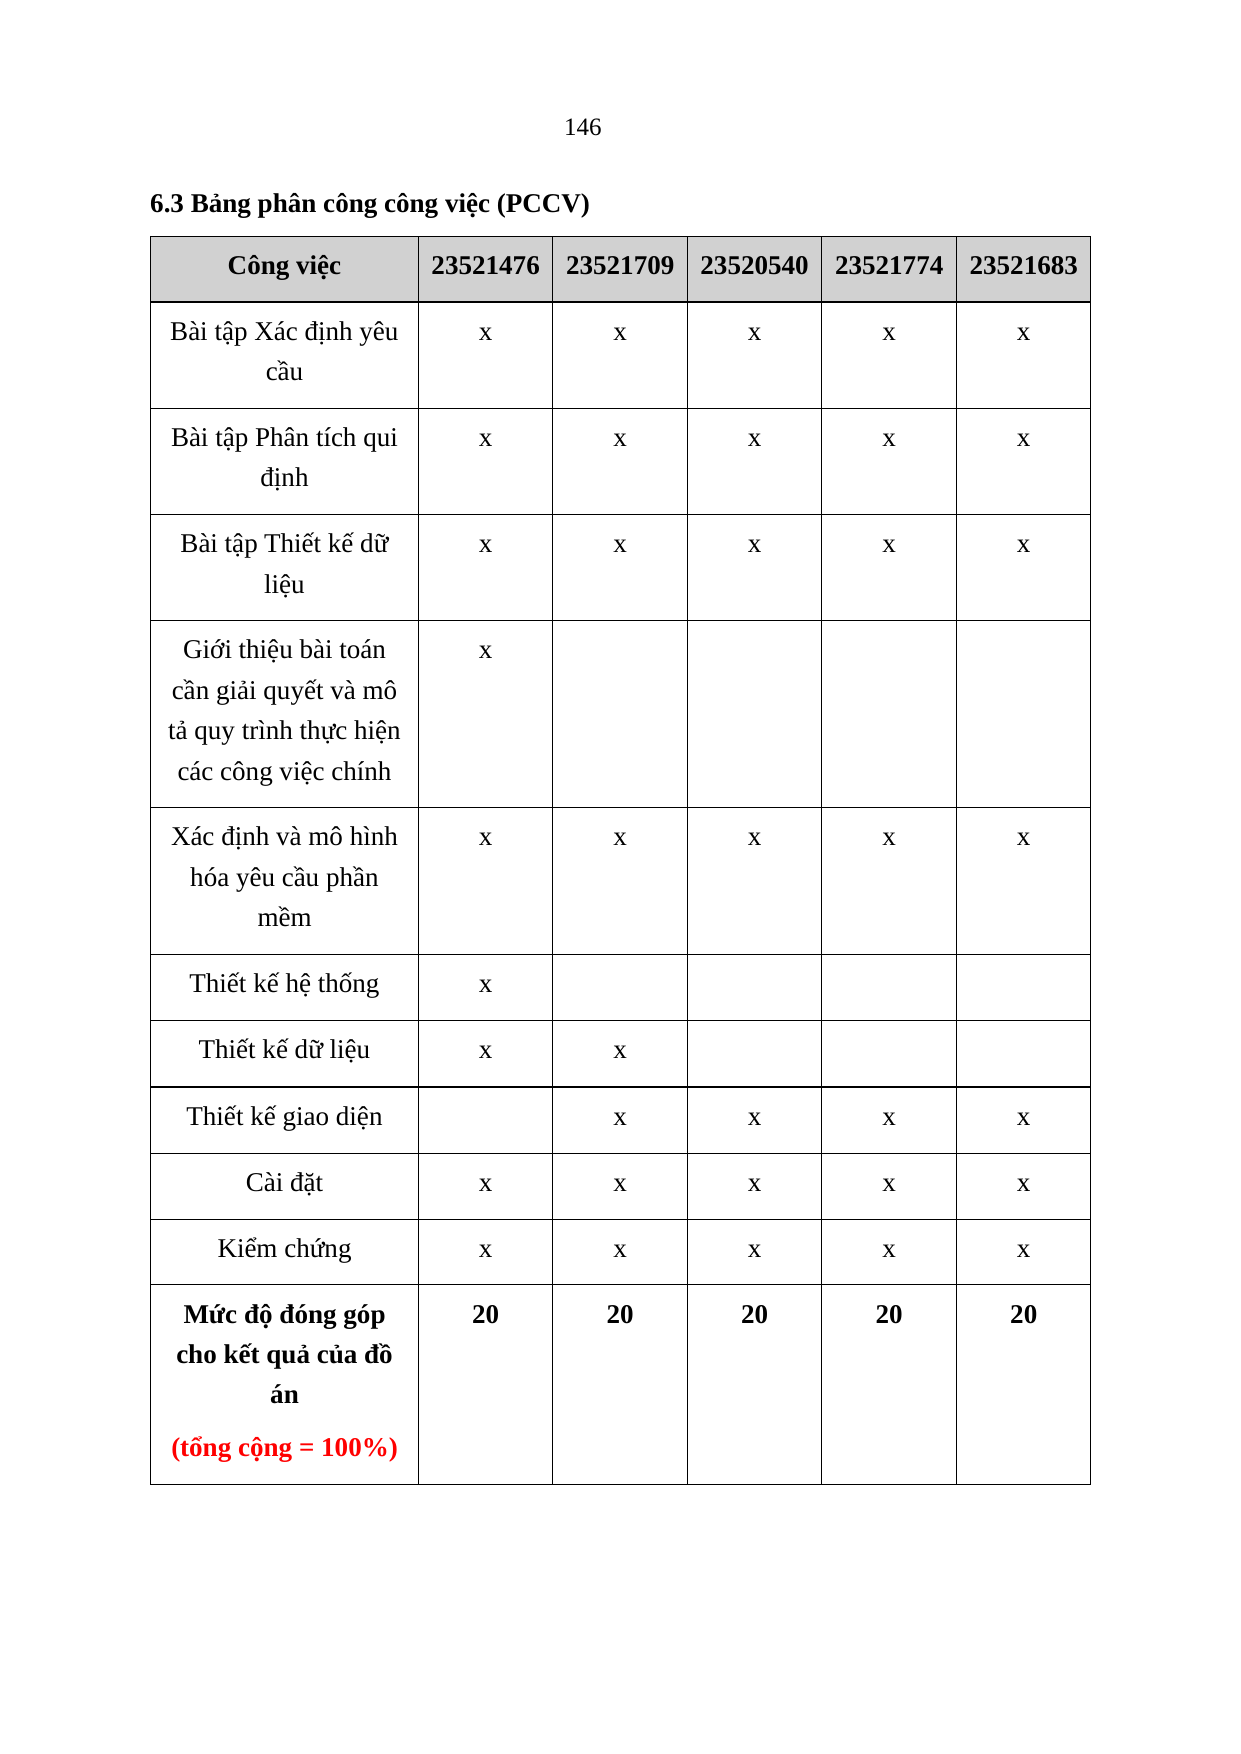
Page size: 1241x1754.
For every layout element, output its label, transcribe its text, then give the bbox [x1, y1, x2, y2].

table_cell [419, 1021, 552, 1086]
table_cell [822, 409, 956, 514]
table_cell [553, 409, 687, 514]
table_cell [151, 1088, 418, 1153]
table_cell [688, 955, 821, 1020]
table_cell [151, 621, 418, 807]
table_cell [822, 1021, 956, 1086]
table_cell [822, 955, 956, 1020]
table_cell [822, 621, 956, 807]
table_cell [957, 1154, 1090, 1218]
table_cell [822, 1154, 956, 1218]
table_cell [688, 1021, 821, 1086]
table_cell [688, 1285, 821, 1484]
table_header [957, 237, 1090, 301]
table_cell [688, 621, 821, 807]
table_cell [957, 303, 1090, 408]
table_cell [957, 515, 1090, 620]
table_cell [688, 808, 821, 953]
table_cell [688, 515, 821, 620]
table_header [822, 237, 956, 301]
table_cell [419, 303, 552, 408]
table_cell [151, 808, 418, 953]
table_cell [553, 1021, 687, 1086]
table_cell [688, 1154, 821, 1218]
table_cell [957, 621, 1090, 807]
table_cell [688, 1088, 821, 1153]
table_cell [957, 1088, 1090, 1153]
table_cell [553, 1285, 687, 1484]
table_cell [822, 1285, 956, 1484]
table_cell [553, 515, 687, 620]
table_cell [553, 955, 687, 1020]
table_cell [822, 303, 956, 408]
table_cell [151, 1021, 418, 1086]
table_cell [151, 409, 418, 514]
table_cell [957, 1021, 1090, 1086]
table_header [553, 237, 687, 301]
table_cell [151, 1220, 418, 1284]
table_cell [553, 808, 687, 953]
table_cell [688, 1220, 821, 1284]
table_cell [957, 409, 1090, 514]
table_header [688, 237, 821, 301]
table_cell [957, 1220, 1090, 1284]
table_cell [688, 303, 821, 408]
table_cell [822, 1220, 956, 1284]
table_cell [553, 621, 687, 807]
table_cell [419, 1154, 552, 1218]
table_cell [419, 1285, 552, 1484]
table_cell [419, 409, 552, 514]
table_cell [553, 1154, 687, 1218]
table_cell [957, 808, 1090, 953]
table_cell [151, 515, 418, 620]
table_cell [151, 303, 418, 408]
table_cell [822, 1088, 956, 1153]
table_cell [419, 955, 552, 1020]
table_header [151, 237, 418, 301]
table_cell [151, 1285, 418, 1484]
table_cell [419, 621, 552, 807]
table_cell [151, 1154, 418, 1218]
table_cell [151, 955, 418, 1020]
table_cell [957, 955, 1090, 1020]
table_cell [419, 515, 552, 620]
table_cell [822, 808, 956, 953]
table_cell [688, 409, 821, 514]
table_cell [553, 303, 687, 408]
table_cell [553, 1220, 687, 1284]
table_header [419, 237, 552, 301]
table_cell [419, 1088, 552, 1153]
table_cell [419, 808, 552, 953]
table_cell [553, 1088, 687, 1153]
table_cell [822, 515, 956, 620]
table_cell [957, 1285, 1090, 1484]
subtitle 6.3 Bảng phân công công việc (PCCV) [150, 187, 1090, 219]
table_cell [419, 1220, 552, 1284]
